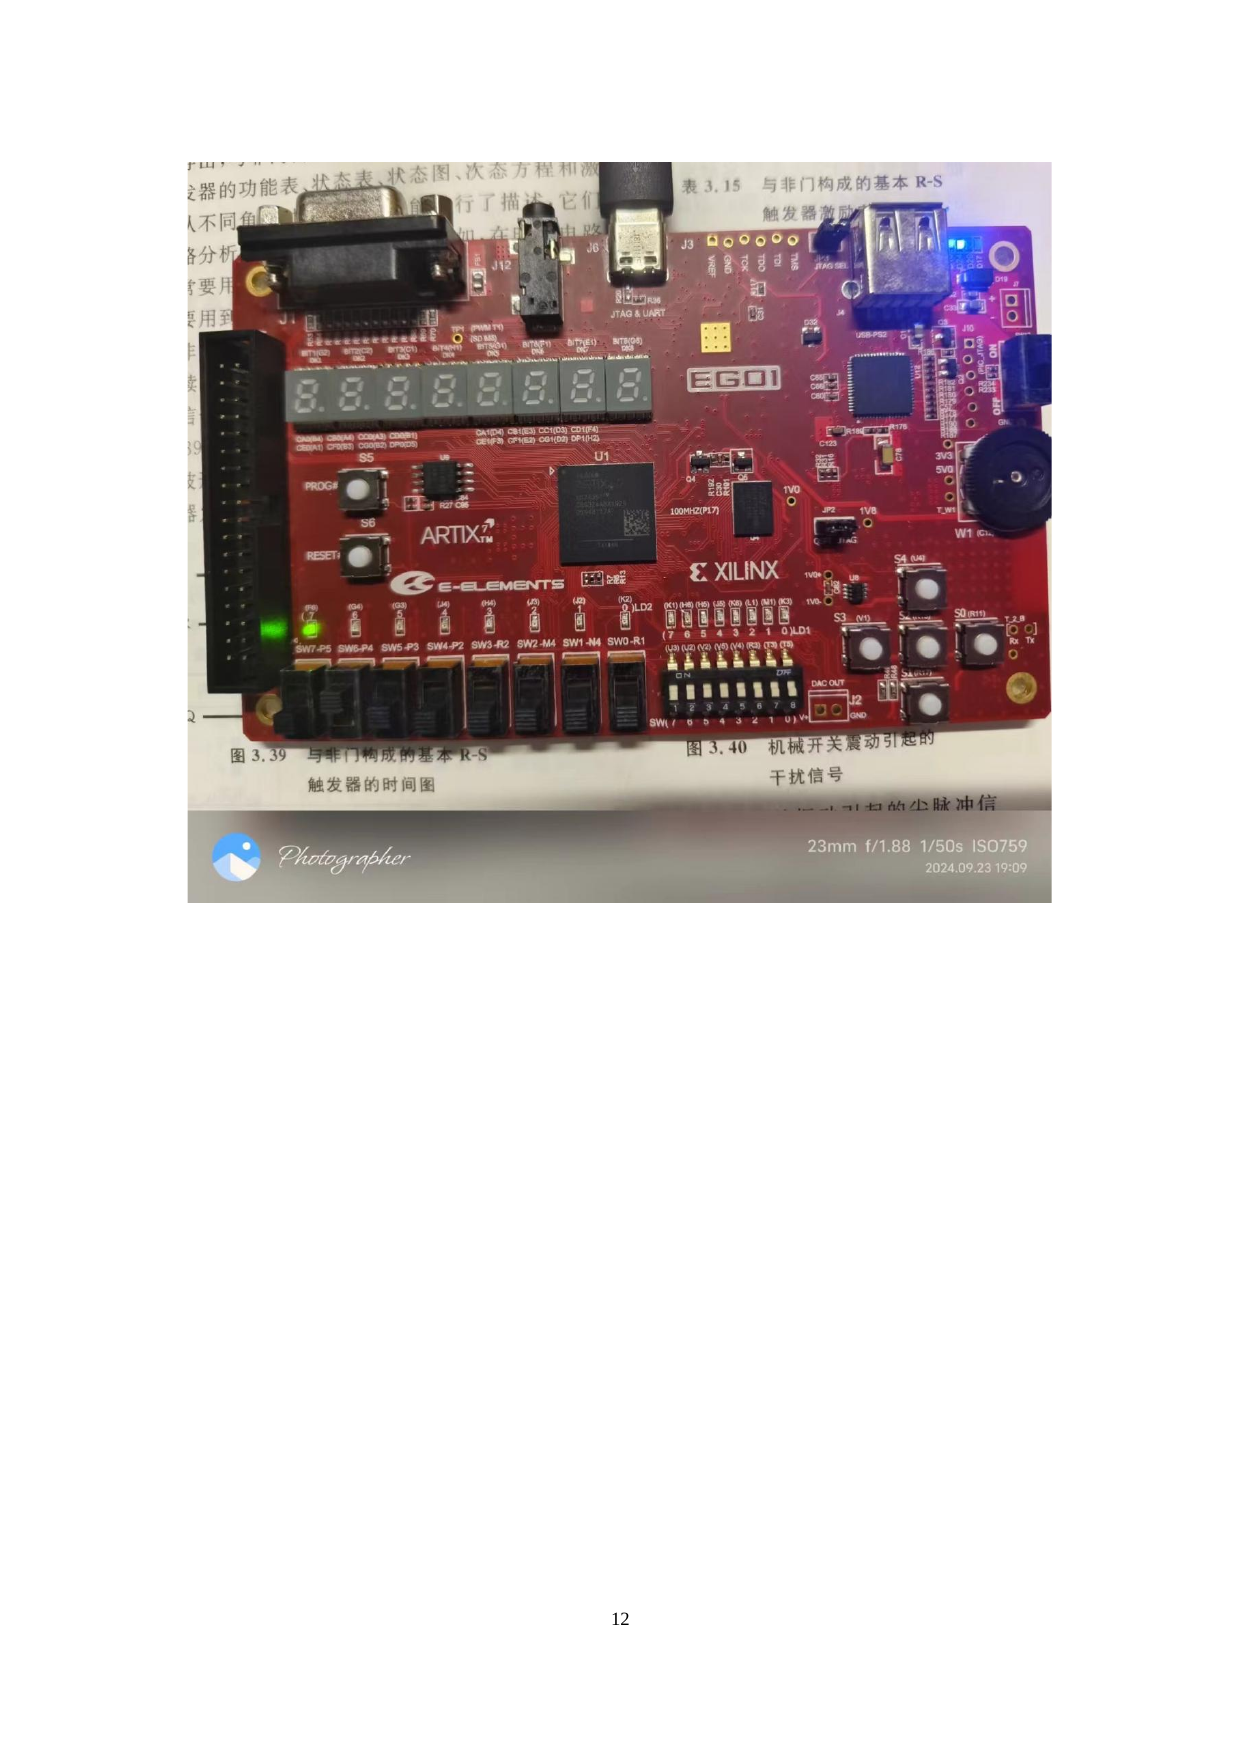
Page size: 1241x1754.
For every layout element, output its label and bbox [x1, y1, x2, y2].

picture [187, 162, 1052, 903]
